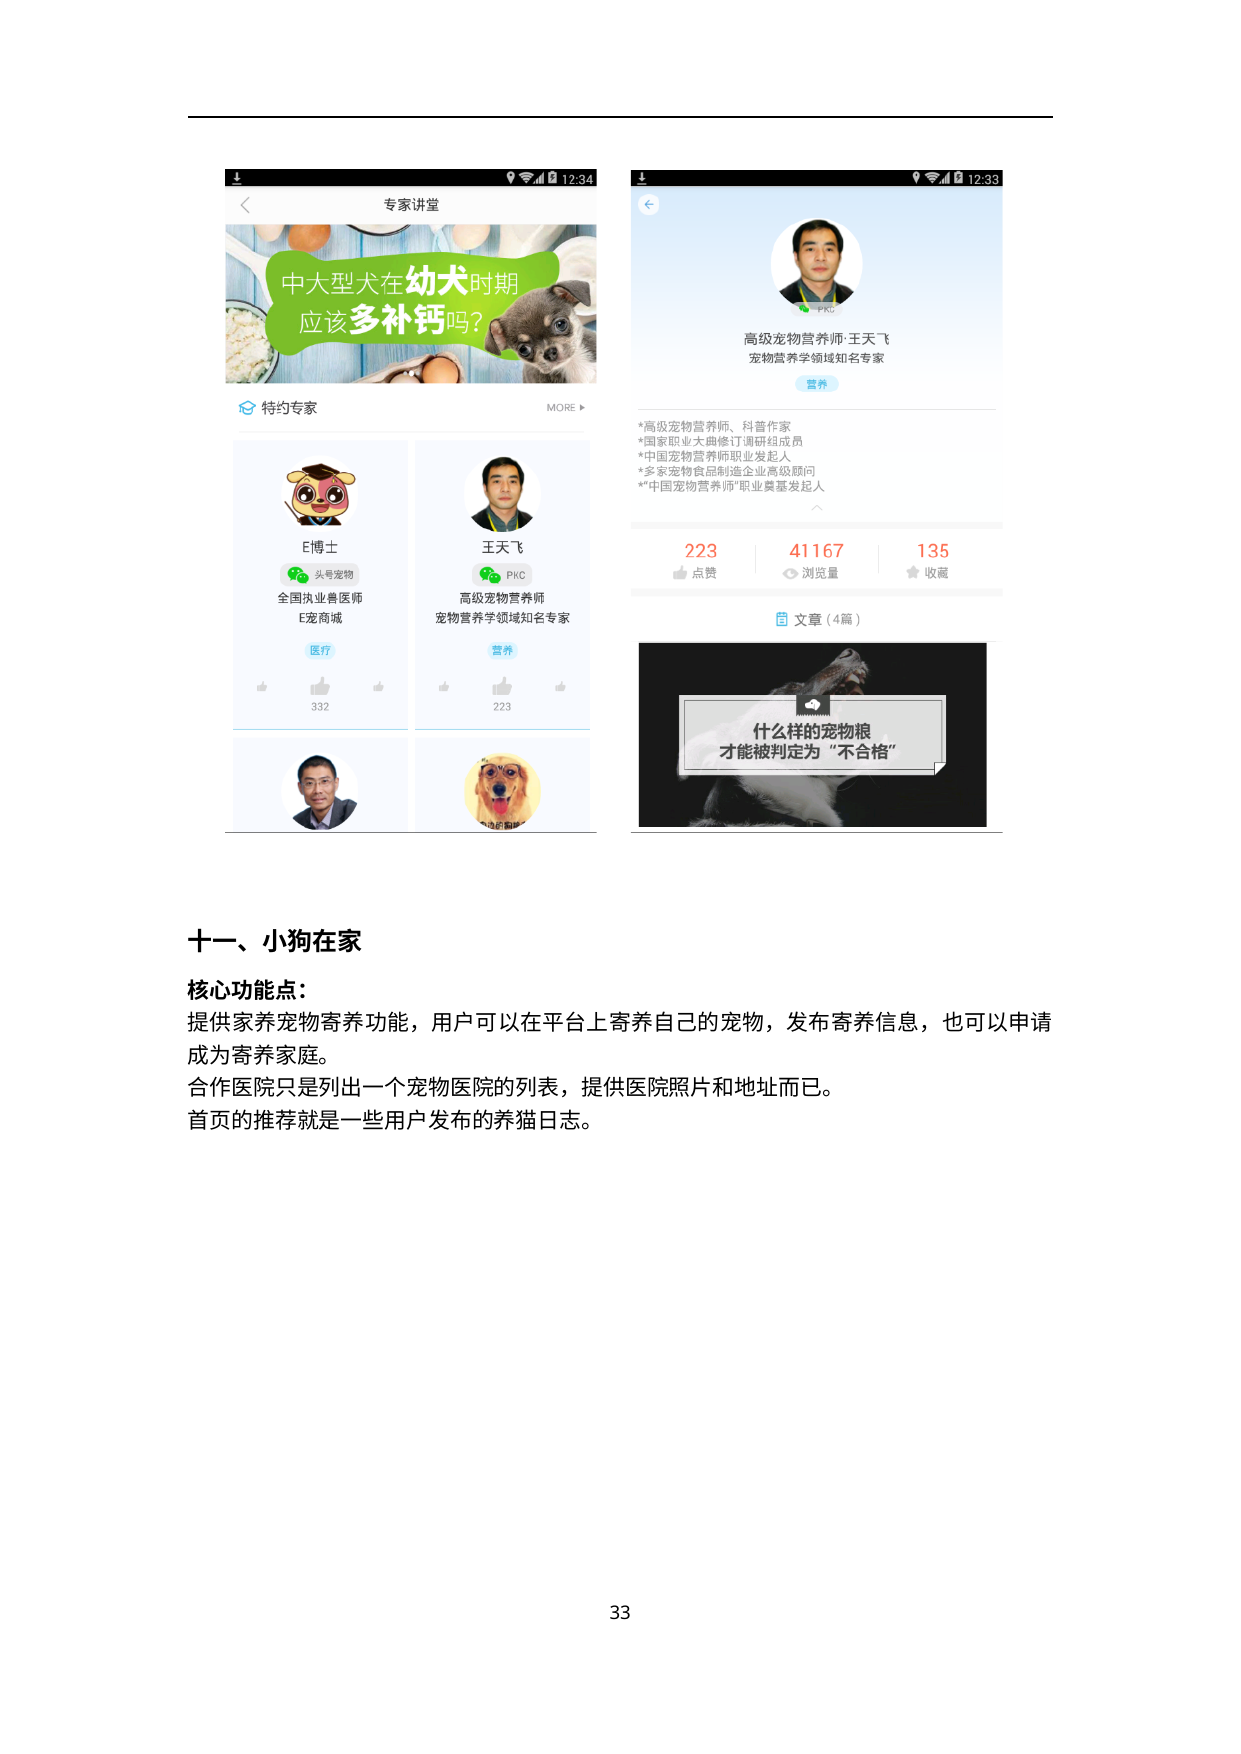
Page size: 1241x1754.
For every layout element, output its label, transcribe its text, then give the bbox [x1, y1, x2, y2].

text 合作医院只是列出一个宠物医院的列表，提供医院照片和地址而已。 [187, 1070, 1053, 1102]
text 核心功能点： [187, 972, 1053, 1005]
picture [630, 170, 1003, 833]
text 十一、小狗在家 [187, 907, 1053, 972]
text 提供家养宠物寄养功能，用户可以在平台上寄养自己的宠物，发布寄养信息，也可以申请成为寄养家庭。 [187, 1005, 1053, 1070]
text 首页的推荐就是一些用户发布的养猫日志。 [187, 1102, 1053, 1135]
picture [225, 169, 597, 833]
